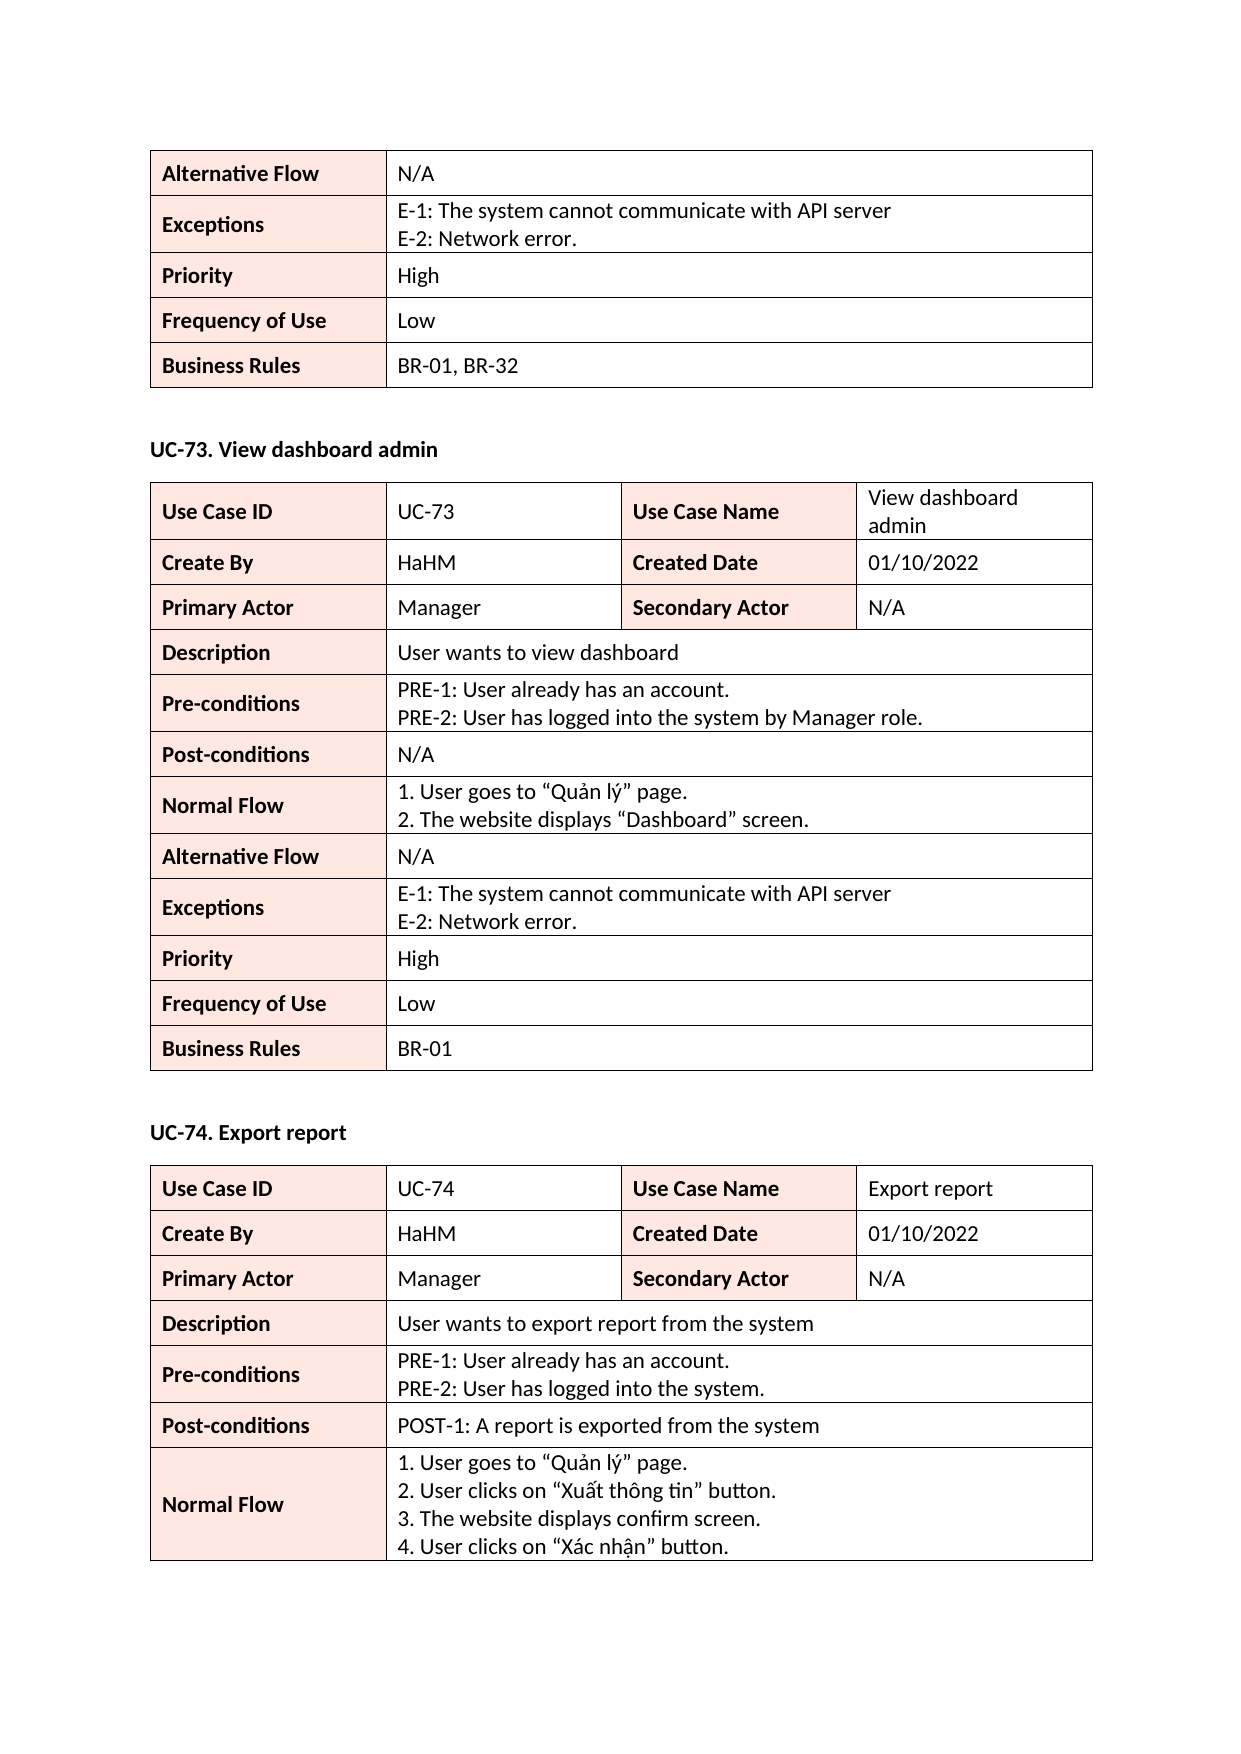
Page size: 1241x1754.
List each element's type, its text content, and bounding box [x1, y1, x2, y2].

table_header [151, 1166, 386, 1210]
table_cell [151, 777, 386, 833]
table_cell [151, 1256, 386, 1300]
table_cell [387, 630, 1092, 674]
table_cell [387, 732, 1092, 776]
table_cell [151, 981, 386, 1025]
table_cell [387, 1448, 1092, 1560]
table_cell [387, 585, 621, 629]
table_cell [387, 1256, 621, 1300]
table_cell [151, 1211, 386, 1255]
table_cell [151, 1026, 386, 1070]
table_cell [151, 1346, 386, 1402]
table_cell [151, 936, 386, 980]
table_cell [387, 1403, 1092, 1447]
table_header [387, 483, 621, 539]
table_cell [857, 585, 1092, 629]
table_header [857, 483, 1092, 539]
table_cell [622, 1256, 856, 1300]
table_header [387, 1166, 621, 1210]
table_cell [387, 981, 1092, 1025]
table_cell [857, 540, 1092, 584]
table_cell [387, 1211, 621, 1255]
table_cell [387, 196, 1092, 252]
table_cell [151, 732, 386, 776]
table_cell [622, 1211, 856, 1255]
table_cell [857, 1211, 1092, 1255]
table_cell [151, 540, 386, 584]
text UC-74. Export report [150, 1118, 1093, 1146]
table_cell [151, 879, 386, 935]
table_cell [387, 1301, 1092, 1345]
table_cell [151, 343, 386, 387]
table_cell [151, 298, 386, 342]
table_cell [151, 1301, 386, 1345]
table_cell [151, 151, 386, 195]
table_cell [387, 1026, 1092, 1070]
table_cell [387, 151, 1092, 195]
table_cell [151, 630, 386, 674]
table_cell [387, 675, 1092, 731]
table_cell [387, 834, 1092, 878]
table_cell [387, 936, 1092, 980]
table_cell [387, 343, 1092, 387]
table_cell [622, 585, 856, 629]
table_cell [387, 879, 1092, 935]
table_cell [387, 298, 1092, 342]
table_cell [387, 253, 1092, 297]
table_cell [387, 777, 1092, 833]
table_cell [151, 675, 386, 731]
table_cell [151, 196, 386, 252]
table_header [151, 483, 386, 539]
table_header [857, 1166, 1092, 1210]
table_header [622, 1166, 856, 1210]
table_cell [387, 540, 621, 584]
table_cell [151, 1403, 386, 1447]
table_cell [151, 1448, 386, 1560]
text UC-73. View dashboard admin [150, 435, 1093, 463]
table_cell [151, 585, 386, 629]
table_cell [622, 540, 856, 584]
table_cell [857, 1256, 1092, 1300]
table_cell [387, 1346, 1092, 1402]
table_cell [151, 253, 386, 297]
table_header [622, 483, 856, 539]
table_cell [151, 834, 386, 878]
